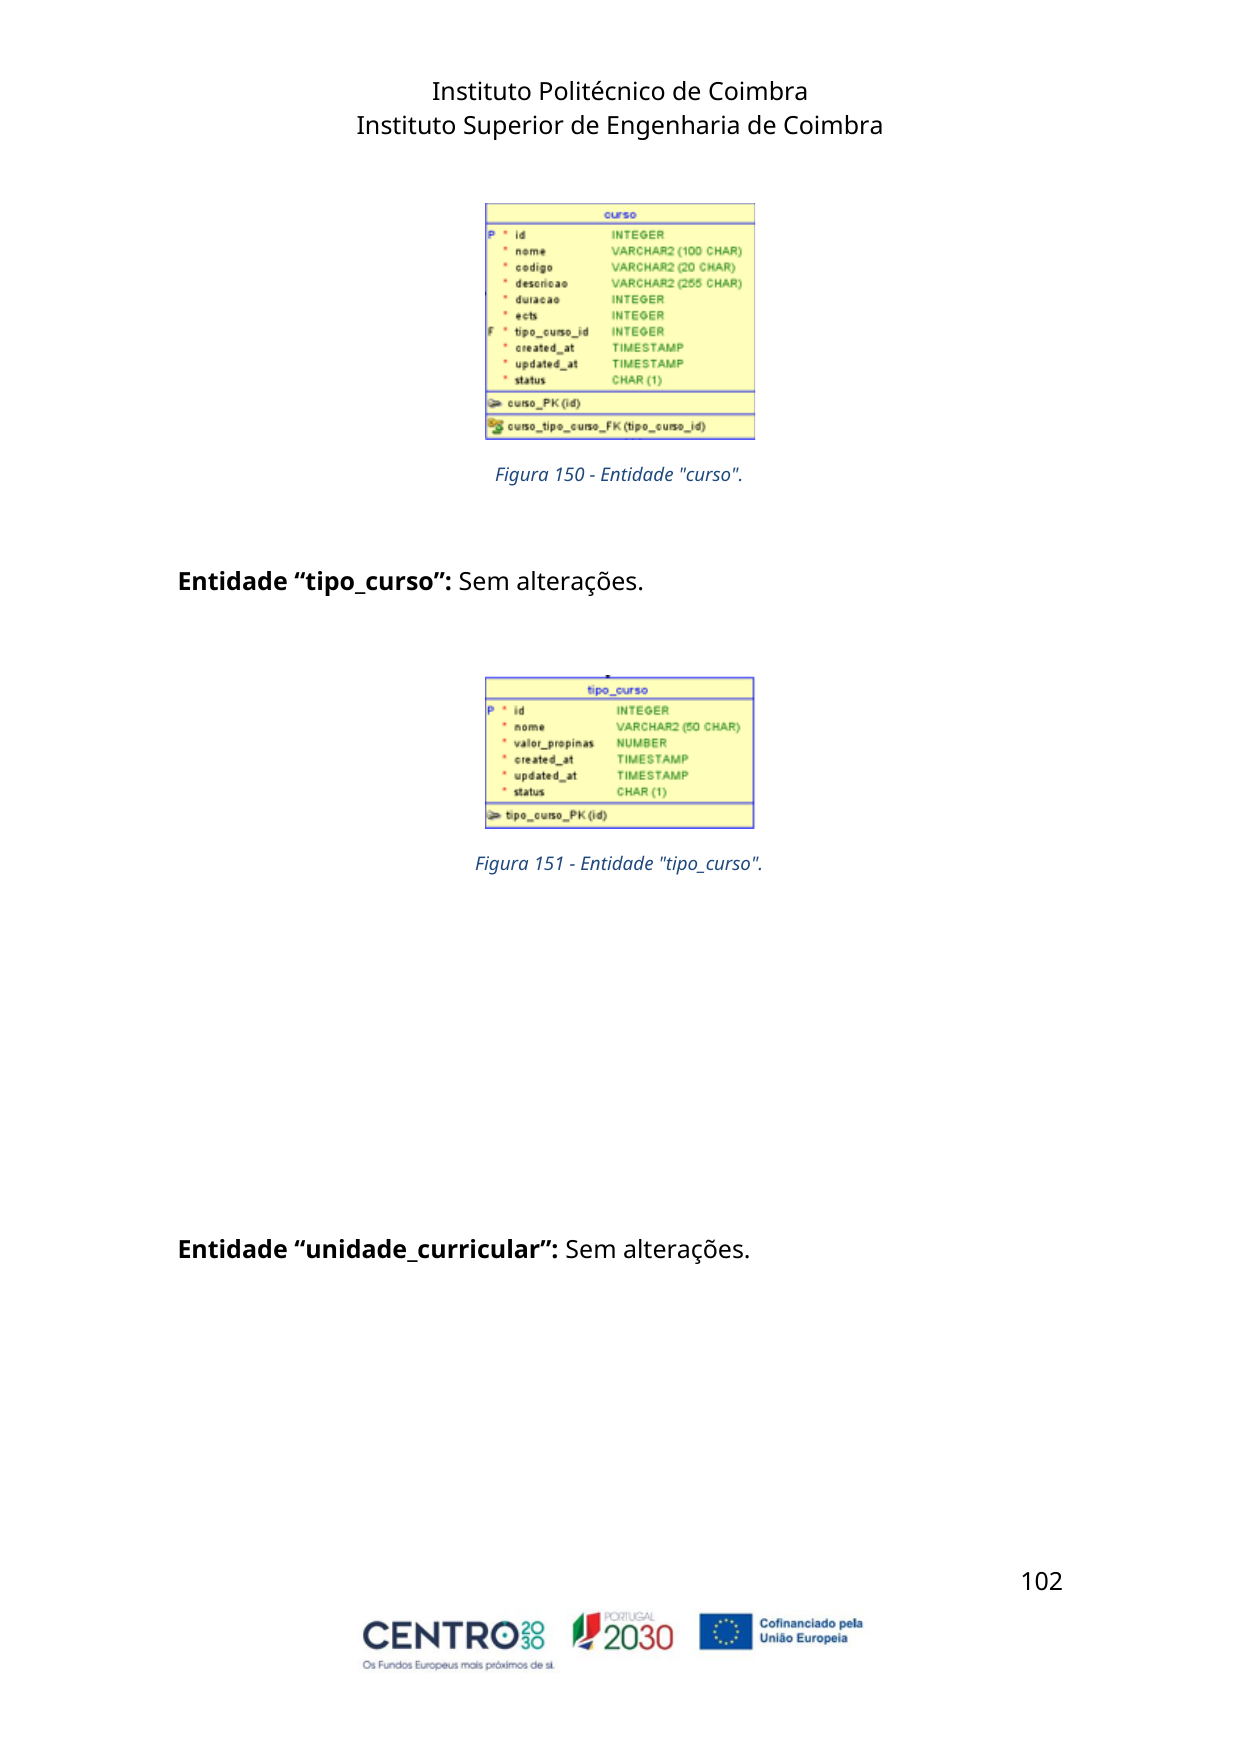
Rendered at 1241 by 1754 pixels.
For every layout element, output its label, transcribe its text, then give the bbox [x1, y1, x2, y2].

picture [485, 203, 756, 440]
picture [349, 1597, 891, 1681]
picture [485, 675, 756, 829]
text Entidade “tipo_curso”: Sem alterações. [177, 563, 1063, 597]
text Entidade “unidade_curricular”: Sem alterações. [177, 1231, 1063, 1265]
